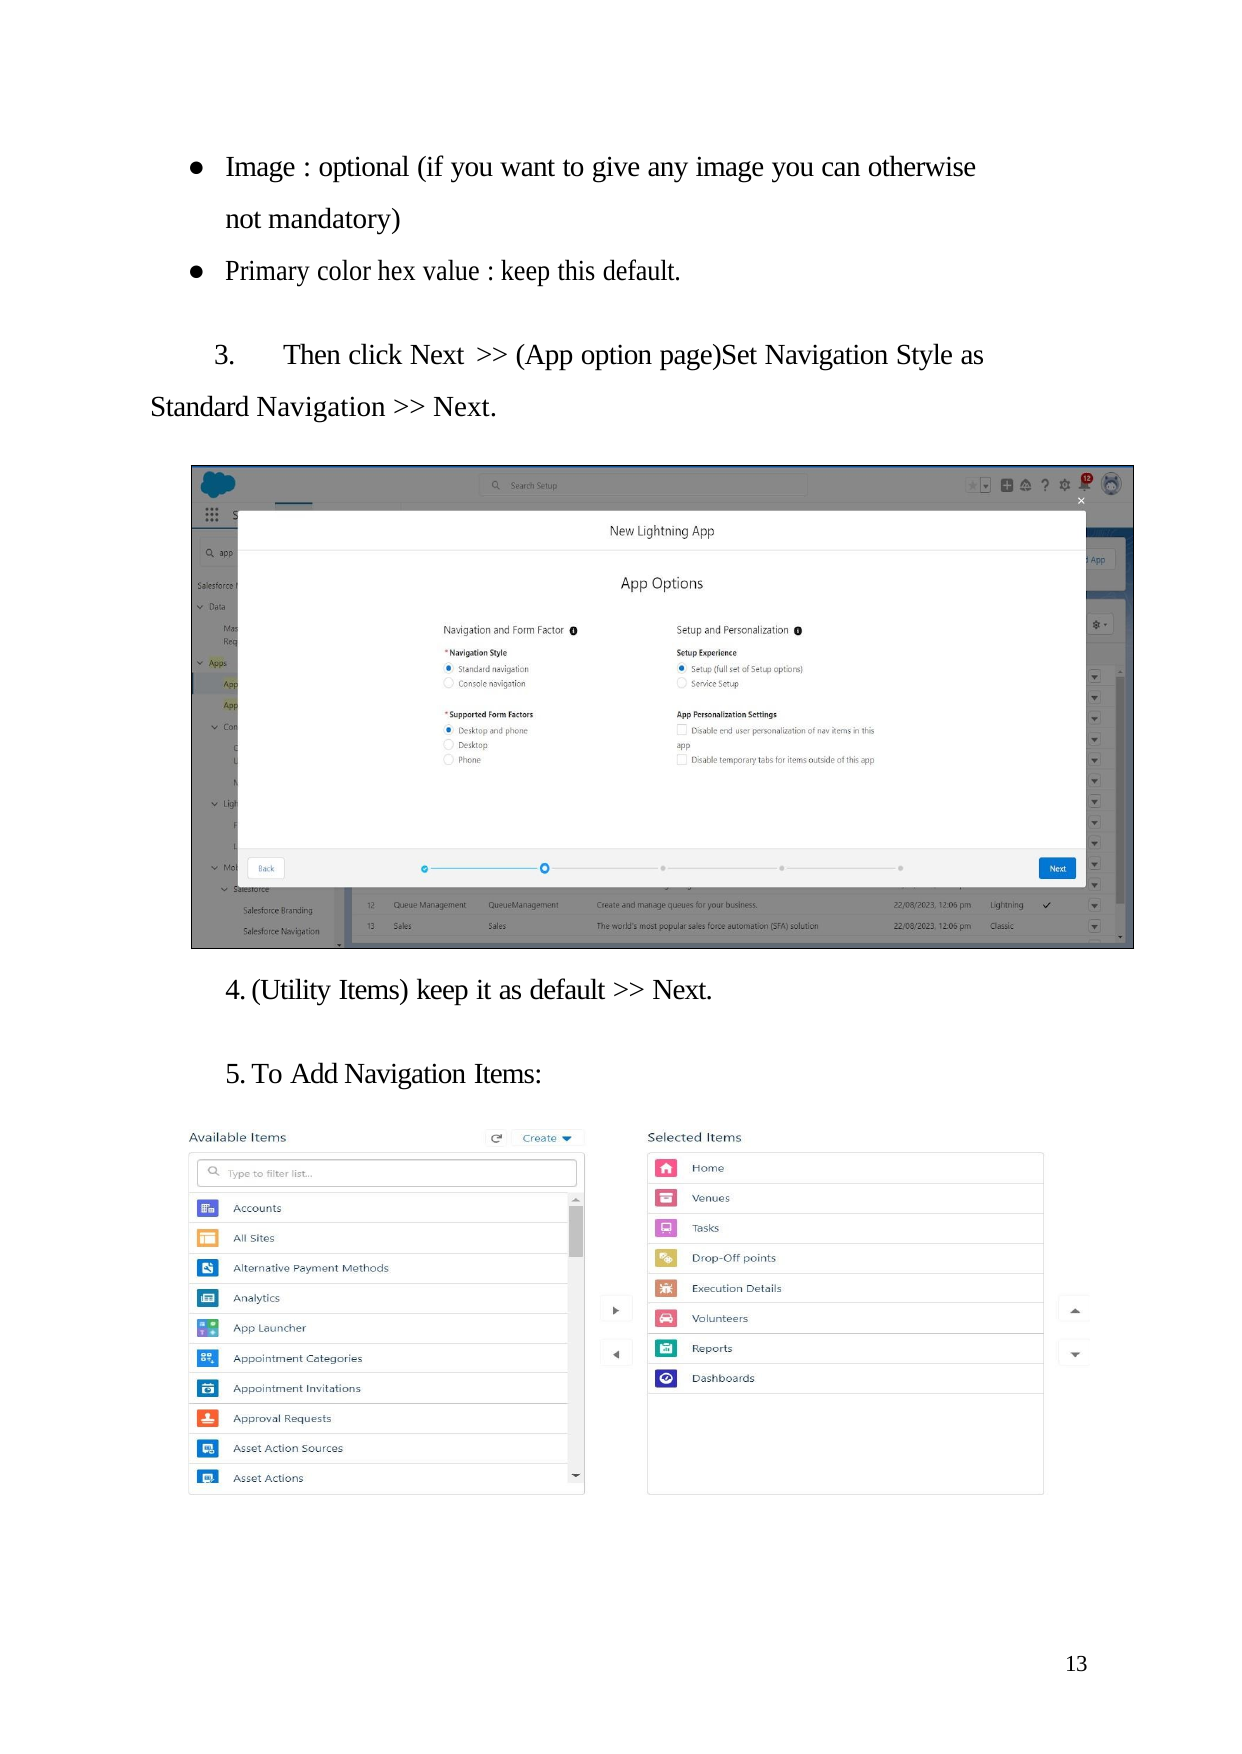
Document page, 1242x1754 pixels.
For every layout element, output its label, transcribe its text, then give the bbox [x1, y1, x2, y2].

picture [192, 466, 1133, 948]
list Image : optional (if you want to give any image you can otherwise not mandatory) [187, 149, 991, 235]
picture [188, 1129, 1090, 1495]
list To Add Navigation Items: [225, 1056, 1153, 1090]
list Then click Next >> (App option page)Set Navigation Style as Standard Navigation >> Next. [150, 337, 1022, 423]
list Primary color hex value : keep this default. [187, 254, 1153, 287]
